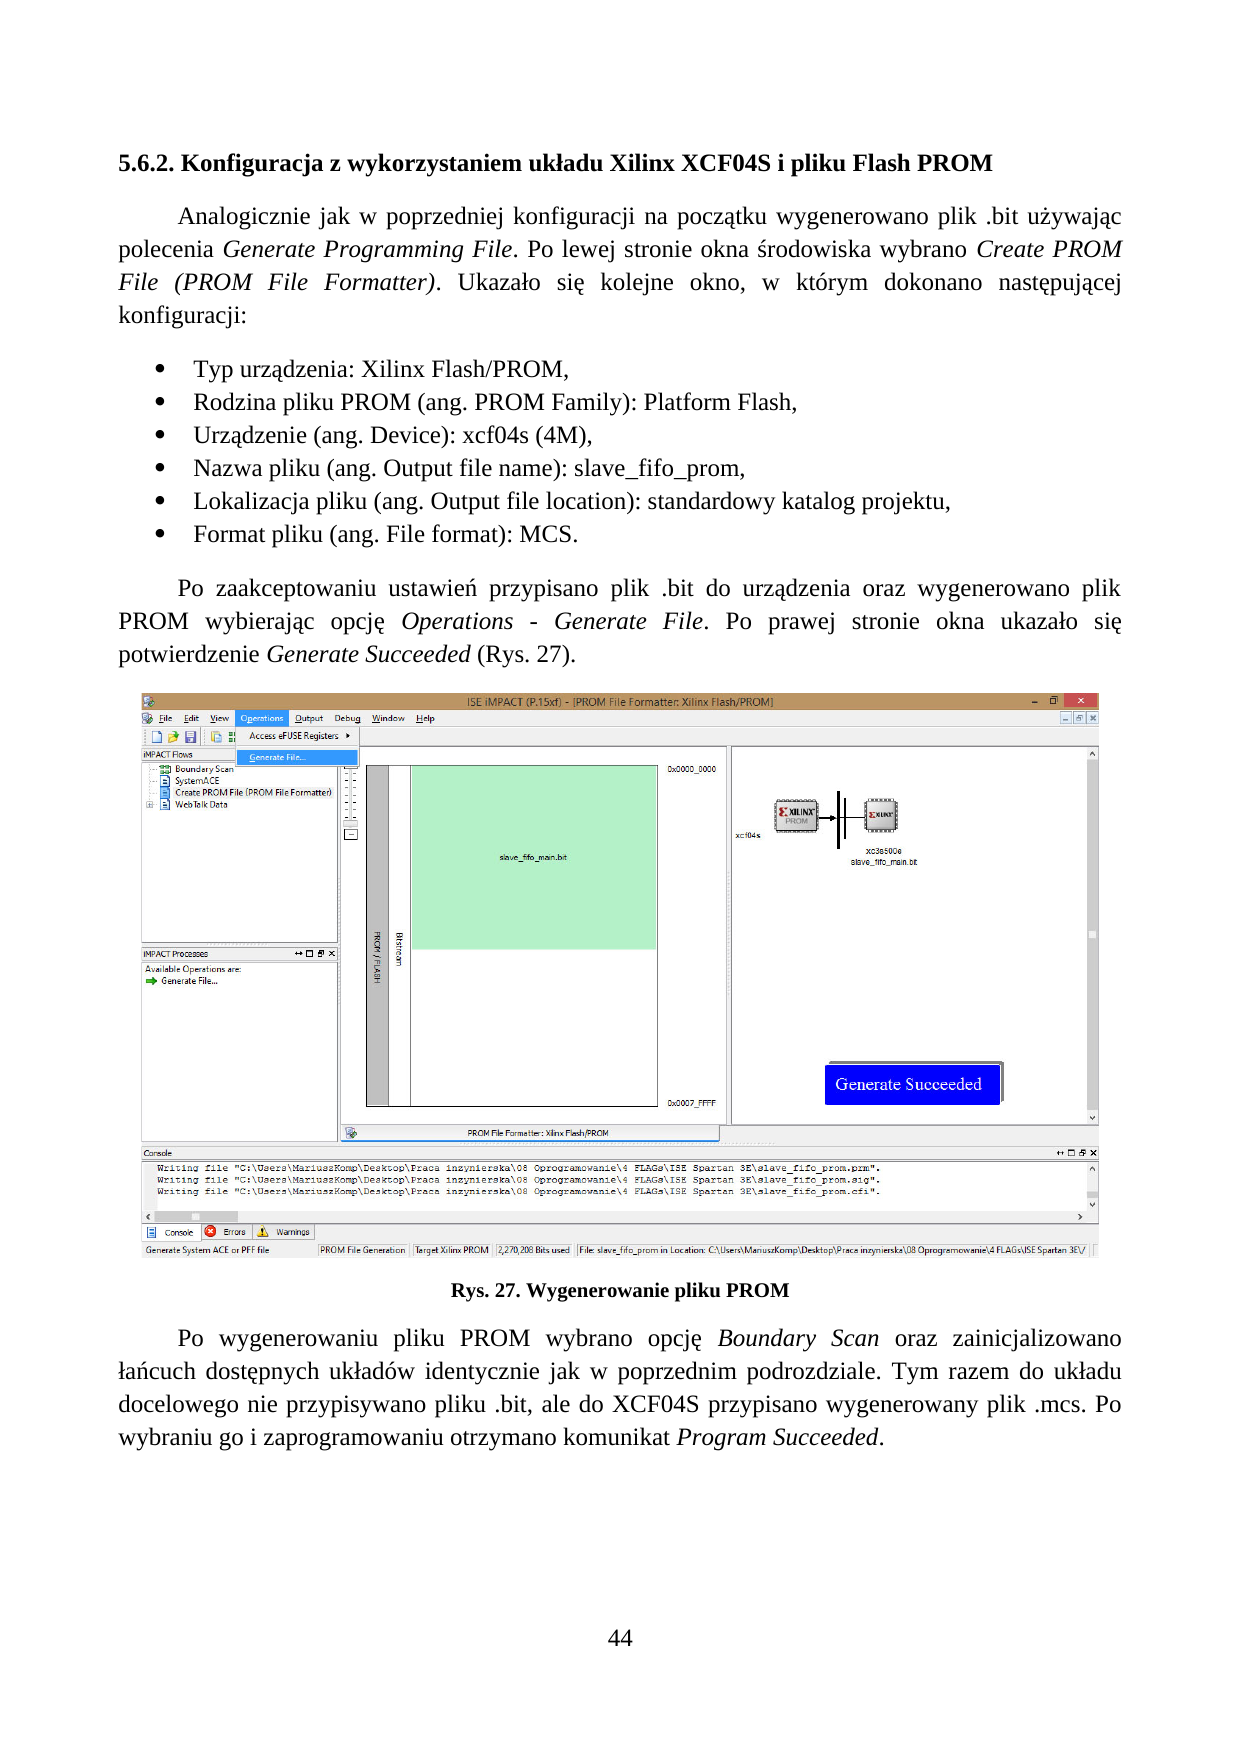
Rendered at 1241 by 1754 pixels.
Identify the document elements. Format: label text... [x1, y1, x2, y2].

list Nazwa pliku (ang. Output file name): slave_fifo_prom, [156, 453, 1122, 482]
text Po wygenerowaniu pliku PROM wybrano opcję Boundary Scan oraz zainicjalizowano łańcuch dostępnych układów identycznie jak w poprzednim podrozdziale. Tym razem do układu docelowego nie przypisywano pliku .bit, ale do XCF04S przypisano wygenerowany plik .mcs. Po wybraniu go i zaprogramowaniu otrzymano komunikat Program Succeeded. [118, 1323, 1122, 1451]
list Format pliku (ang. File format): MCS. [156, 519, 1122, 548]
list Urządzenie (ang. Device): xcf04s (4M), [156, 420, 1122, 449]
list Lokalizacja pliku (ang. Output file location): standardowy katalog projektu, [156, 486, 1122, 515]
list Rodzina pliku PROM (ang. PROM Family): Platform Flash, [156, 387, 1122, 416]
text Analogicznie jak w poprzedniej konfiguracji na początku wygenerowano plik .bit używając polecenia Generate Programming File. Po lewej stronie okna środowiska wybrano Create PROM File (PROM File Formatter). Ukazało się kolejne okno, w którym dokonano następującej konfiguracji: [118, 201, 1122, 329]
list Typ urządzenia: Xilinx Flash/PROM, [156, 354, 1122, 383]
text Po zaakceptowaniu ustawień przypisano plik .bit do urządzenia oraz wygenerowano plik PROM wybierając opcję Operations - Generate File. Po prawej stronie okna ukazało się potwierdzenie Generate Succeeded (Rys. 27). [118, 573, 1122, 668]
picture [141, 693, 1099, 1258]
subtitle 5.6.2. Konfiguracja z wykorzystaniem układu Xilinx XCF04S i pliku Flash PROM [118, 148, 1122, 176]
